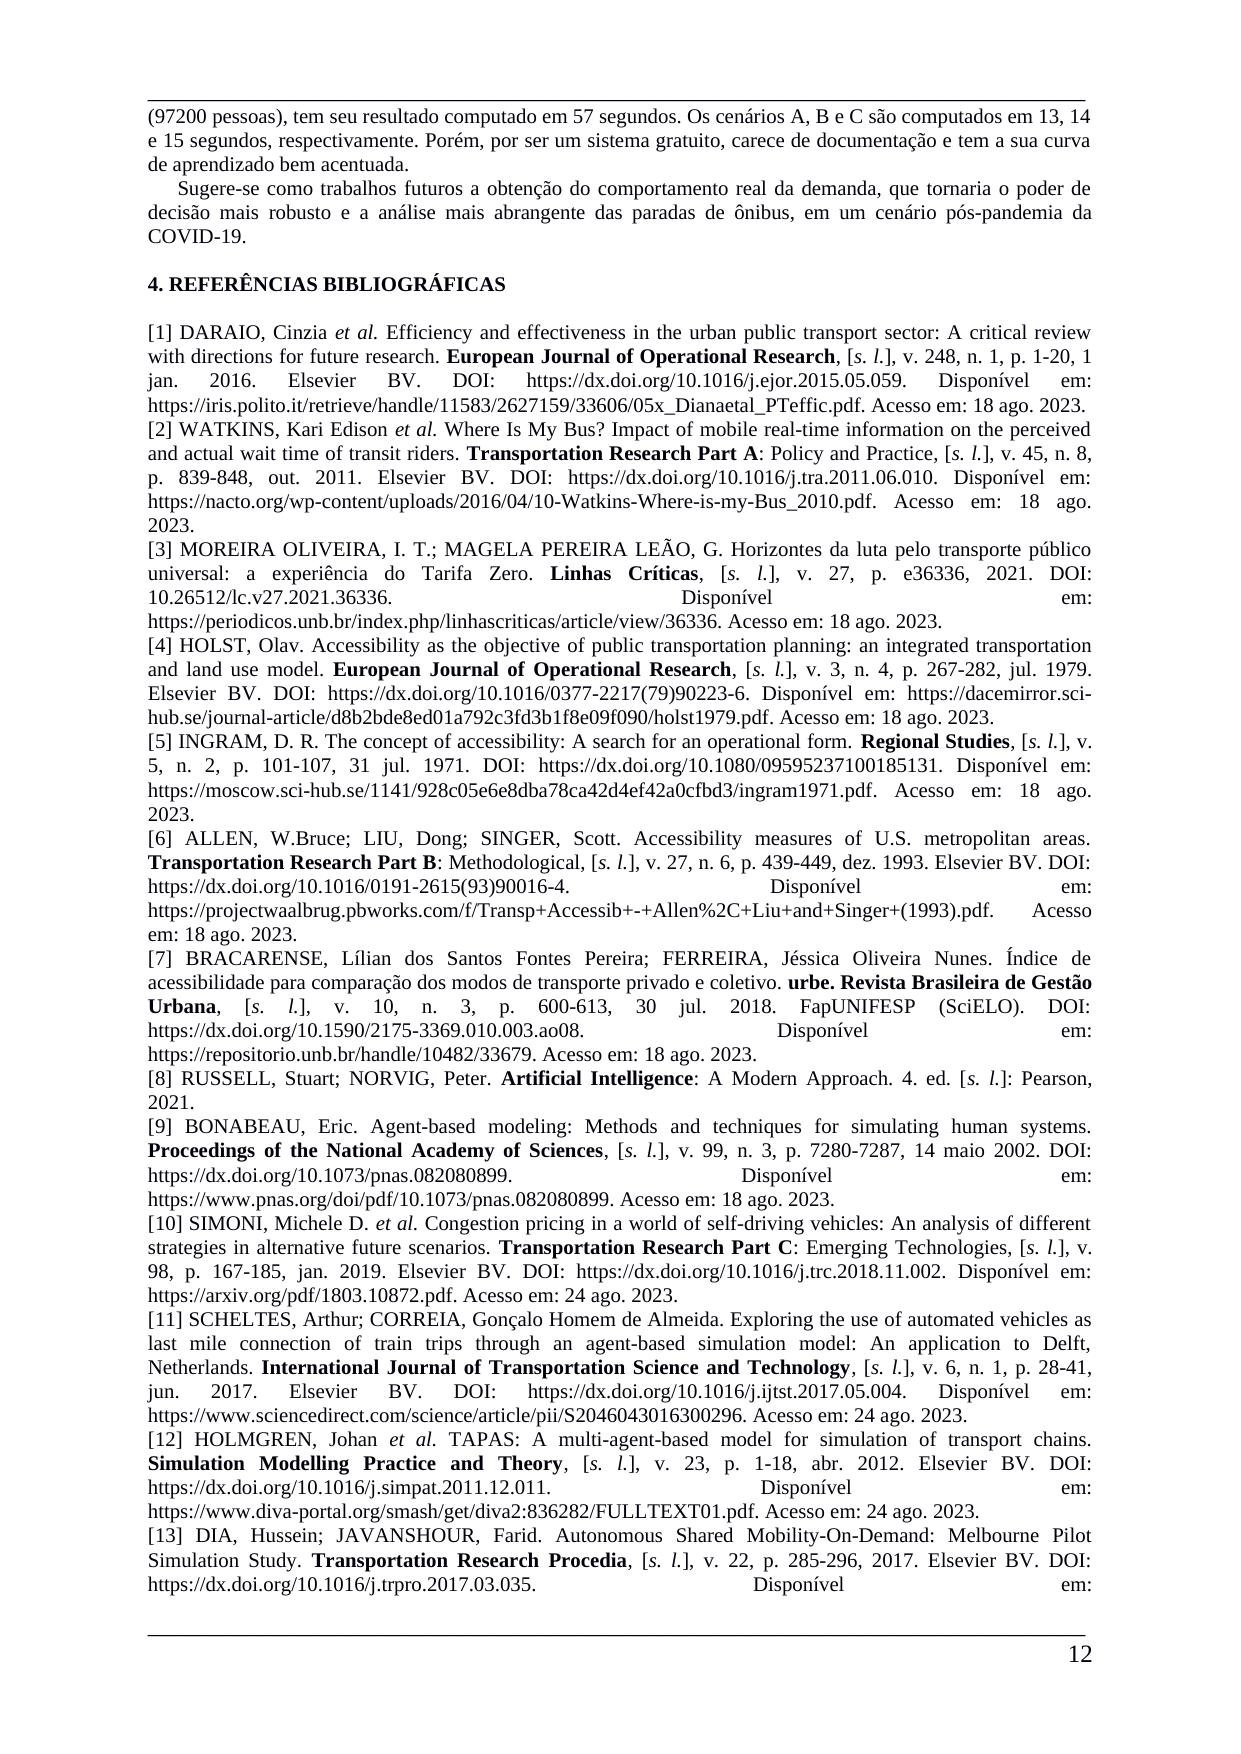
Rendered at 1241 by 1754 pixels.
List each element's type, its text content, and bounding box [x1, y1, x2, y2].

text [8] RUSSELL, Stuart; NORVIG, Peter. Artificial Intelligence: A Modern Approach. 4. ed. [s. l.]: Pearson, 2021. [148, 1066, 1092, 1114]
text [3] MOREIRA OLIVEIRA, I. T.; MAGELA PEREIRA LEÃO, G. Horizontes da luta pelo transporte público universal: a experiência do Tarifa Zero. Linhas Críticas, [s. l.], v. 27, p. e36336, 2021. DOI: 10.26512/lc.v27.2021.36336. Disponível em: https://periodicos.unb.br/index.php/linhascriticas/article/view/36336. Acesso em: 18 ago. 2023. [148, 537, 1092, 633]
text 4. REFERÊNCIAS BIBLIOGRÁFICAS [148, 272, 1092, 296]
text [148, 1523, 1092, 1596]
text [6] ALLEN, W.Bruce; LIU, Dong; SINGER, Scott. Accessibility measures of U.S. metropolitan areas. Transportation Research Part B: Methodological, [s. l.], v. 27, n. 6, p. 439-449, dez. 1993. Elsevier BV. DOI: https://dx.doi.org/10.1016/0191-2615(93)90016-4. Disponível em: https://projectwaalbrug.pbworks.com/f/Transp+Accessib+-+Allen%2C+Liu+and+Singer+(1993).pdf. Acesso em: 18 ago. 2023. [148, 826, 1092, 946]
text [1] DARAIO, Cinzia et al. Efficiency and effectiveness in the urban public transport sector: A critical review with directions for future research. European Journal of Operational Research, [s. l.], v. 248, n. 1, p. 1-20, 1 jan. 2016. Elsevier BV. DOI: https://dx.doi.org/10.1016/j.ejor.2015.05.059. Disponível em: https://iris.polito.it/retrieve/handle/11583/2627159/33606/05x_Dianaetal_PTeffic.pdf. Acesso em: 18 ago. 2023. [148, 320, 1092, 417]
text [4] HOLST, Olav. Accessibility as the objective of public transportation planning: an integrated transportation and land use model. European Journal of Operational Research, [s. l.], v. 3, n. 4, p. 267-282, jul. 1979. Elsevier BV. DOI: https://dx.doi.org/10.1016/0377-2217(79)90223-6. Disponível em: https://dacemirror.sci-hub.se/journal-article/d8b2bde8ed01a792c3fd3b1f8e09f090/holst1979.pdf. Acesso em: 18 ago. 2023. [148, 633, 1092, 729]
text [10] SIMONI, Michele D. et al. Congestion pricing in a world of self-driving vehicles: An analysis of different strategies in alternative future scenarios. Transportation Research Part C: Emerging Technologies, [s. l.], v. 98, p. 167-185, jan. 2019. Elsevier BV. DOI: https://dx.doi.org/10.1016/j.trc.2018.11.002. Disponível em: https://arxiv.org/pdf/1803.10872.pdf. Acesso em: 24 ago. 2023. [148, 1211, 1092, 1307]
text [2] WATKINS, Kari Edison et al. Where Is My Bus? Impact of mobile real-time information on the perceived and actual wait time of transit riders. Transportation Research Part A: Policy and Practice, [s. l.], v. 45, n. 8, p. 839-848, out. 2011. Elsevier BV. DOI: https://dx.doi.org/10.1016/j.tra.2011.06.010. Disponível em: https://nacto.org/wp-content/uploads/2016/04/10-Watkins-Where-is-my-Bus_2010.pdf. Acesso em: 18 ago. 2023. [148, 417, 1092, 537]
text [5] INGRAM, D. R. The concept of accessibility: A search for an operational form. Regional Studies, [s. l.], v. 5, n. 2, p. 101-107, 31 jul. 1971. DOI: https://dx.doi.org/10.1080/09595237100185131. Disponível em: https://moscow.sci-hub.se/1141/928c05e6e8dba78ca42d4ef42a0cfbd3/ingram1971.pdf. Acesso em: 18 ago. 2023. [148, 729, 1092, 826]
text [11] SCHELTES, Arthur; CORREIA, Gonçalo Homem de Almeida. Exploring the use of automated vehicles as last mile connection of train trips through an agent-based simulation model: An application to Delft, Netherlands. International Journal of Transportation Science and Technology, [s. l.], v. 6, n. 1, p. 28-41, jun. 2017. Elsevier BV. DOI: https://dx.doi.org/10.1016/j.ijtst.2017.05.004. Disponível em: https://www.sciencedirect.com/science/article/pii/S2046043016300296. Acesso em: 24 ago. 2023. [148, 1307, 1092, 1427]
text [12] HOLMGREN, Johan et al. TAPAS: A multi-agent-based model for simulation of transport chains. Simulation Modelling Practice and Theory, [s. l.], v. 23, p. 1-18, abr. 2012. Elsevier BV. DOI: https://dx.doi.org/10.1016/j.simpat.2011.12.011. Disponível em: https://www.diva-portal.org/smash/get/diva2:836282/FULLTEXT01.pdf. Acesso em: 24 ago. 2023. [148, 1427, 1092, 1523]
text [9] BONABEAU, Eric. Agent-based modeling: Methods and techniques for simulating human systems. Proceedings of the National Academy of Sciences, [s. l.], v. 99, n. 3, p. 7280-7287, 14 maio 2002. DOI: https://dx.doi.org/10.1073/pnas.082080899. Disponível em: https://www.pnas.org/doi/pdf/10.1073/pnas.082080899. Acesso em: 18 ago. 2023. [148, 1114, 1092, 1211]
text [7] BRACARENSE, Lílian dos Santos Fontes Pereira; FERREIRA, Jéssica Oliveira Nunes. Índice de acessibilidade para comparação dos modos de transporte privado e coletivo. urbe. Revista Brasileira de Gestão Urbana, [s. l.], v. 10, n. 3, p. 600-613, 30 jul. 2018. FapUNIFESP (SciELO). DOI: https://dx.doi.org/10.1590/2175-3369.010.003.ao08. Disponível em: https://repositorio.unb.br/handle/10482/33679. Acesso em: 18 ago. 2023. [148, 946, 1092, 1066]
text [148, 104, 1092, 176]
text Sugere-se como trabalhos futuros a obtenção do comportamento real da demanda, que tornaria o poder de decisão mais robusto e a análise mais abrangente das paradas de ônibus, em um cenário pós-pandemia da COVID-19. [148, 176, 1092, 248]
